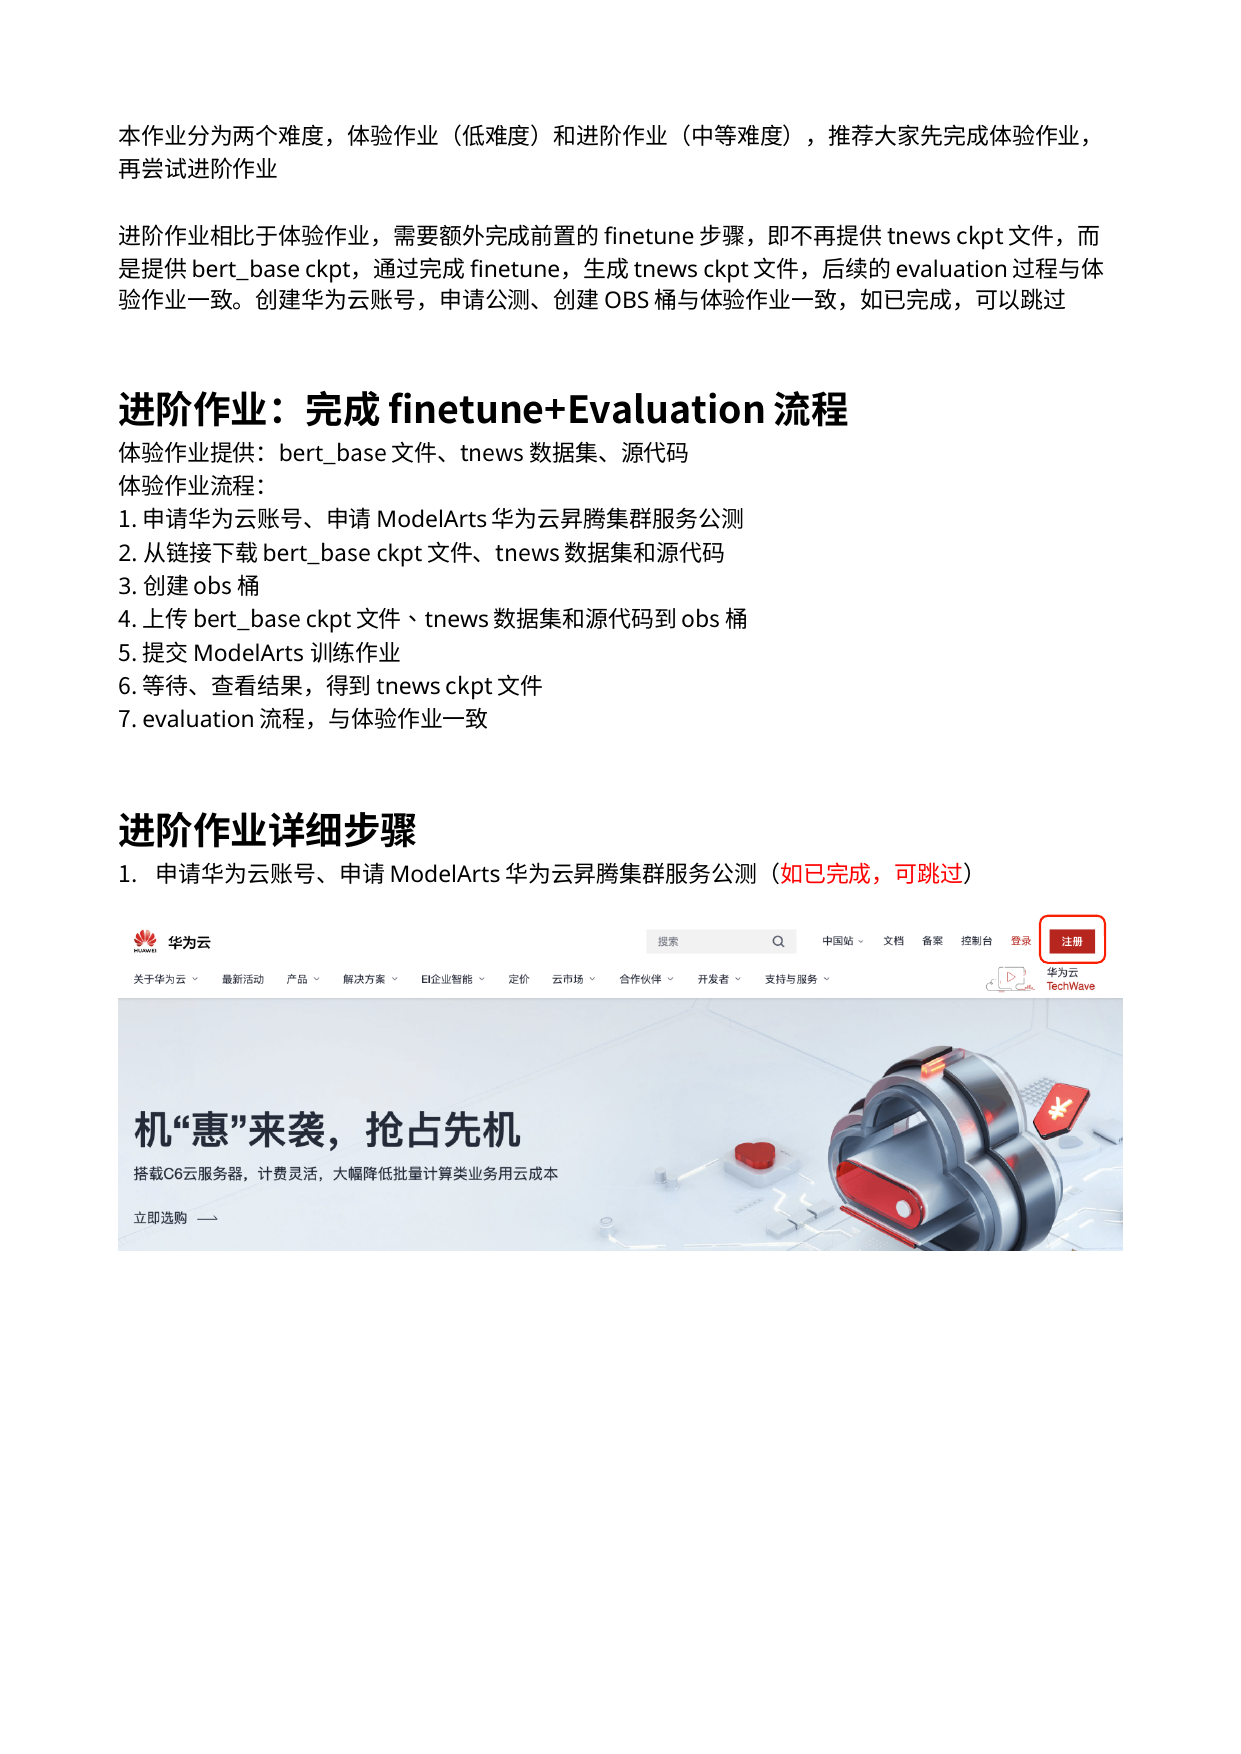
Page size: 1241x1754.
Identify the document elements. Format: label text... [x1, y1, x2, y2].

text 3. 创建obs桶 [118, 568, 1122, 601]
text 4. 上传bert_base ckpt文件、tnews数据集和源代码到obs桶 [118, 601, 1122, 634]
text 1. 申请华为云账号、申请ModelArts华为云昇腾集群服务公测 [118, 501, 1122, 534]
text 体验作业流程： [118, 468, 1122, 501]
text 进阶作业：完成finetune+Evaluation流程 [118, 380, 1122, 435]
text 6. 等待、查看结果，得到tnews ckpt文件 [118, 668, 1122, 701]
text 进阶作业相比于体验作业，需要额外完成前置的finetune步骤，即不再提供tnews ckpt文件，而是提供bert_base ckpt，通过完成finetune，生成tnews ckpt文件，后续的evaluation过程与体验作业一致。创建华为云账号，申请公测、创建OBS桶与体验作业一致，如已完成，可以跳过 [118, 218, 1122, 316]
text 本作业分为两个难度，体验作业（低难度）和进阶作业（中等难度），推荐大家先完成体验作业，再尝试进阶作业 [118, 118, 1122, 184]
list 申请华为云账号、申请ModelArts华为云昇腾集群服务公测（如已完成，可跳过） [118, 856, 1122, 889]
text 2. 从链接下载bert_base ckpt文件、tnews数据集和源代码 [118, 534, 1122, 568]
text 体验作业提供：bert_base文件、tnews数据集、源代码 [118, 435, 1122, 468]
text 进阶作业详细步骤 [118, 801, 1122, 856]
picture [118, 923, 1123, 1251]
text 5. 提交ModelArts 训练作业 [118, 634, 1122, 668]
picture [1042, 923, 1104, 961]
text 7. evaluation流程，与体验作业一致 [118, 701, 1122, 734]
